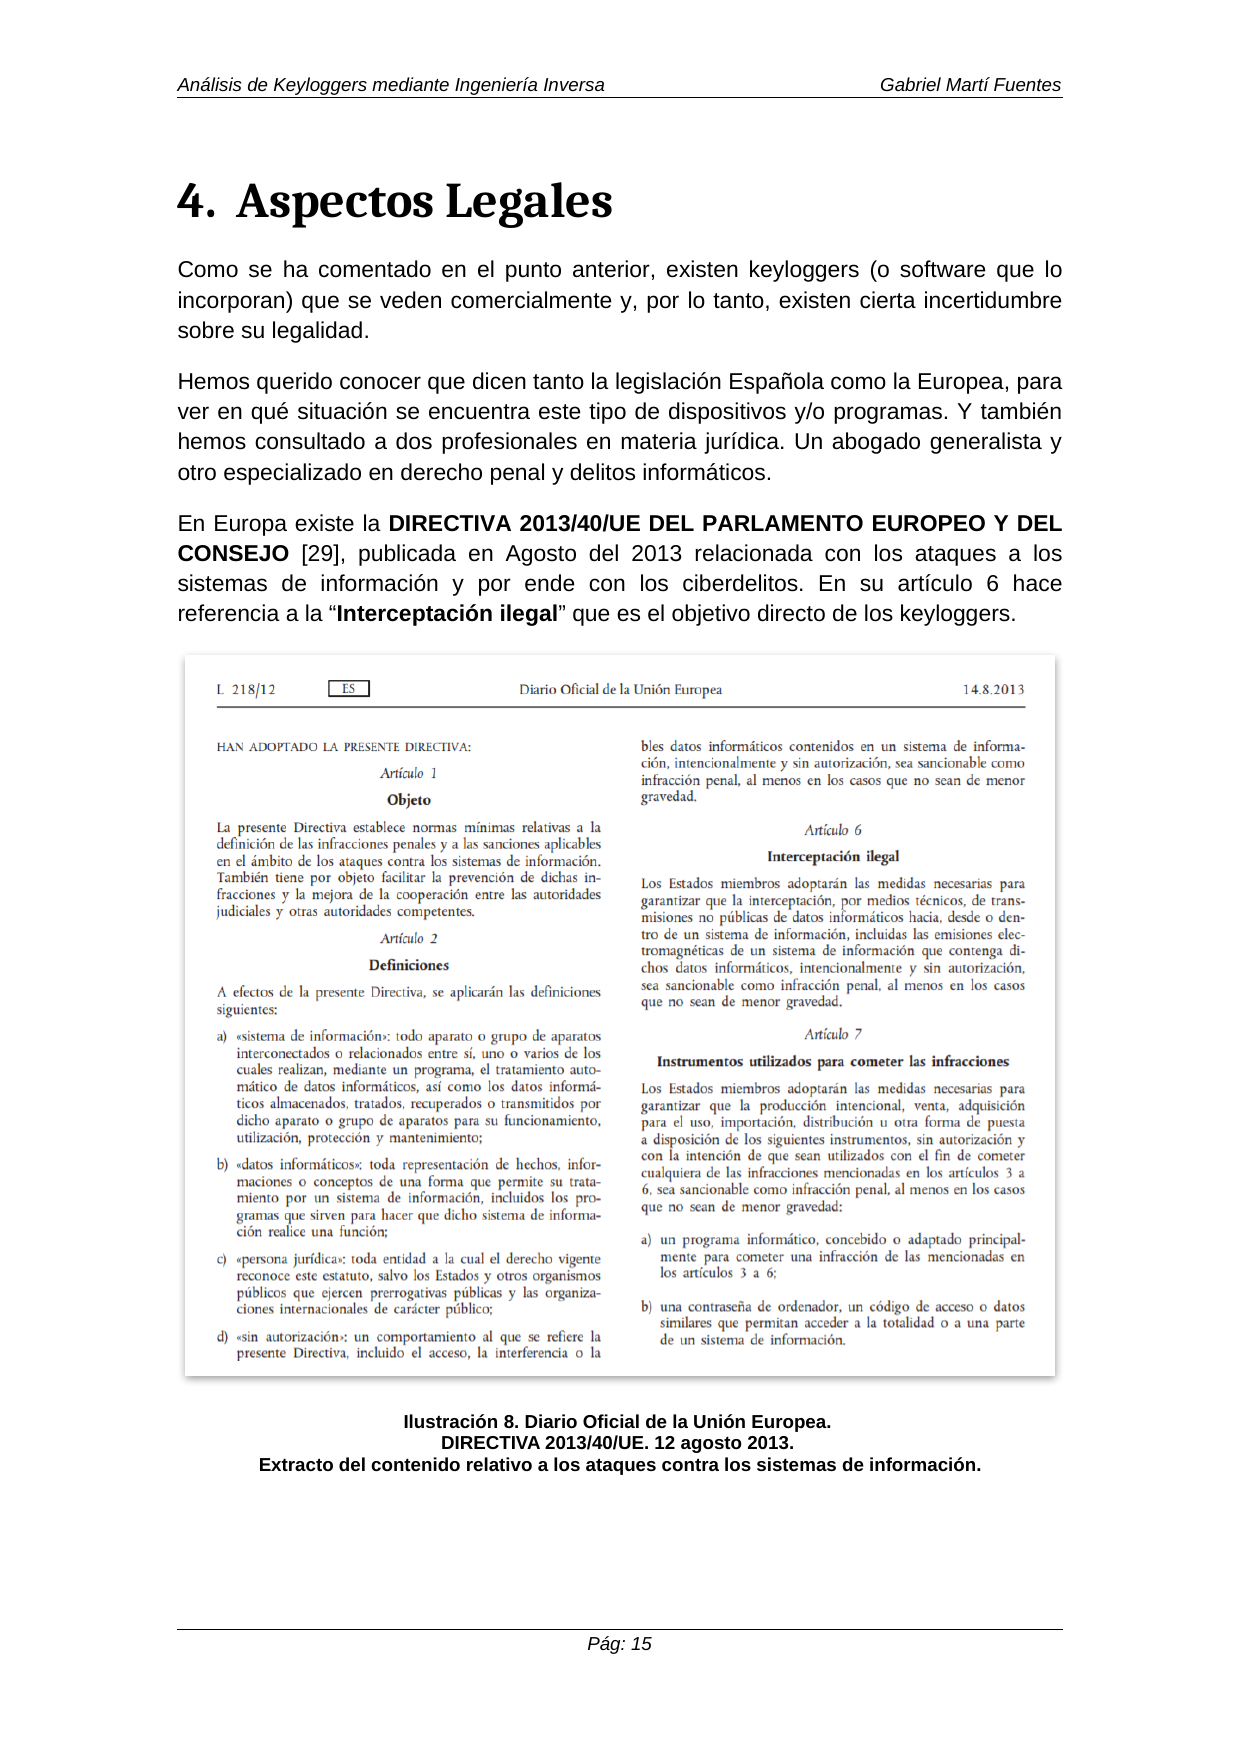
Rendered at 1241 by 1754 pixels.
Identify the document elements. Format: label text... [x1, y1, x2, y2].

text Hemos querido conocer que dicen tanto la legislación Española como la Europea, para ver en qué situación se encuentra este tipo de dispositivos y/o programas. Y también hemos consultado a dos profesionales en materia jurídica. Un abogado generalista y otro especializado en derecho penal y delitos informáticos. [177, 368, 1063, 485]
text Como se ha comentado en el punto anterior, existen keyloggers (o software que lo incorporan) que se veden comercialmente y, por lo tanto, existen cierta incertidumbre sobre su legalidad. [177, 256, 1063, 343]
picture [200, 670, 1041, 1361]
text En Europa existe la DIRECTIVA 2013/40/UE DEL PARLAMENTO EUROPEO Y DEL CONSEJO , publicada en Agosto del 2013 relacionada con los ataques a los sistemas de información y por ende con los ciberdelitos. En su artículo 6 hace referencia a la “Interceptación ilegal” que es el objetivo directo de los keyloggers. [177, 509, 1063, 626]
subtitle Aspectos Legales [177, 173, 1063, 230]
